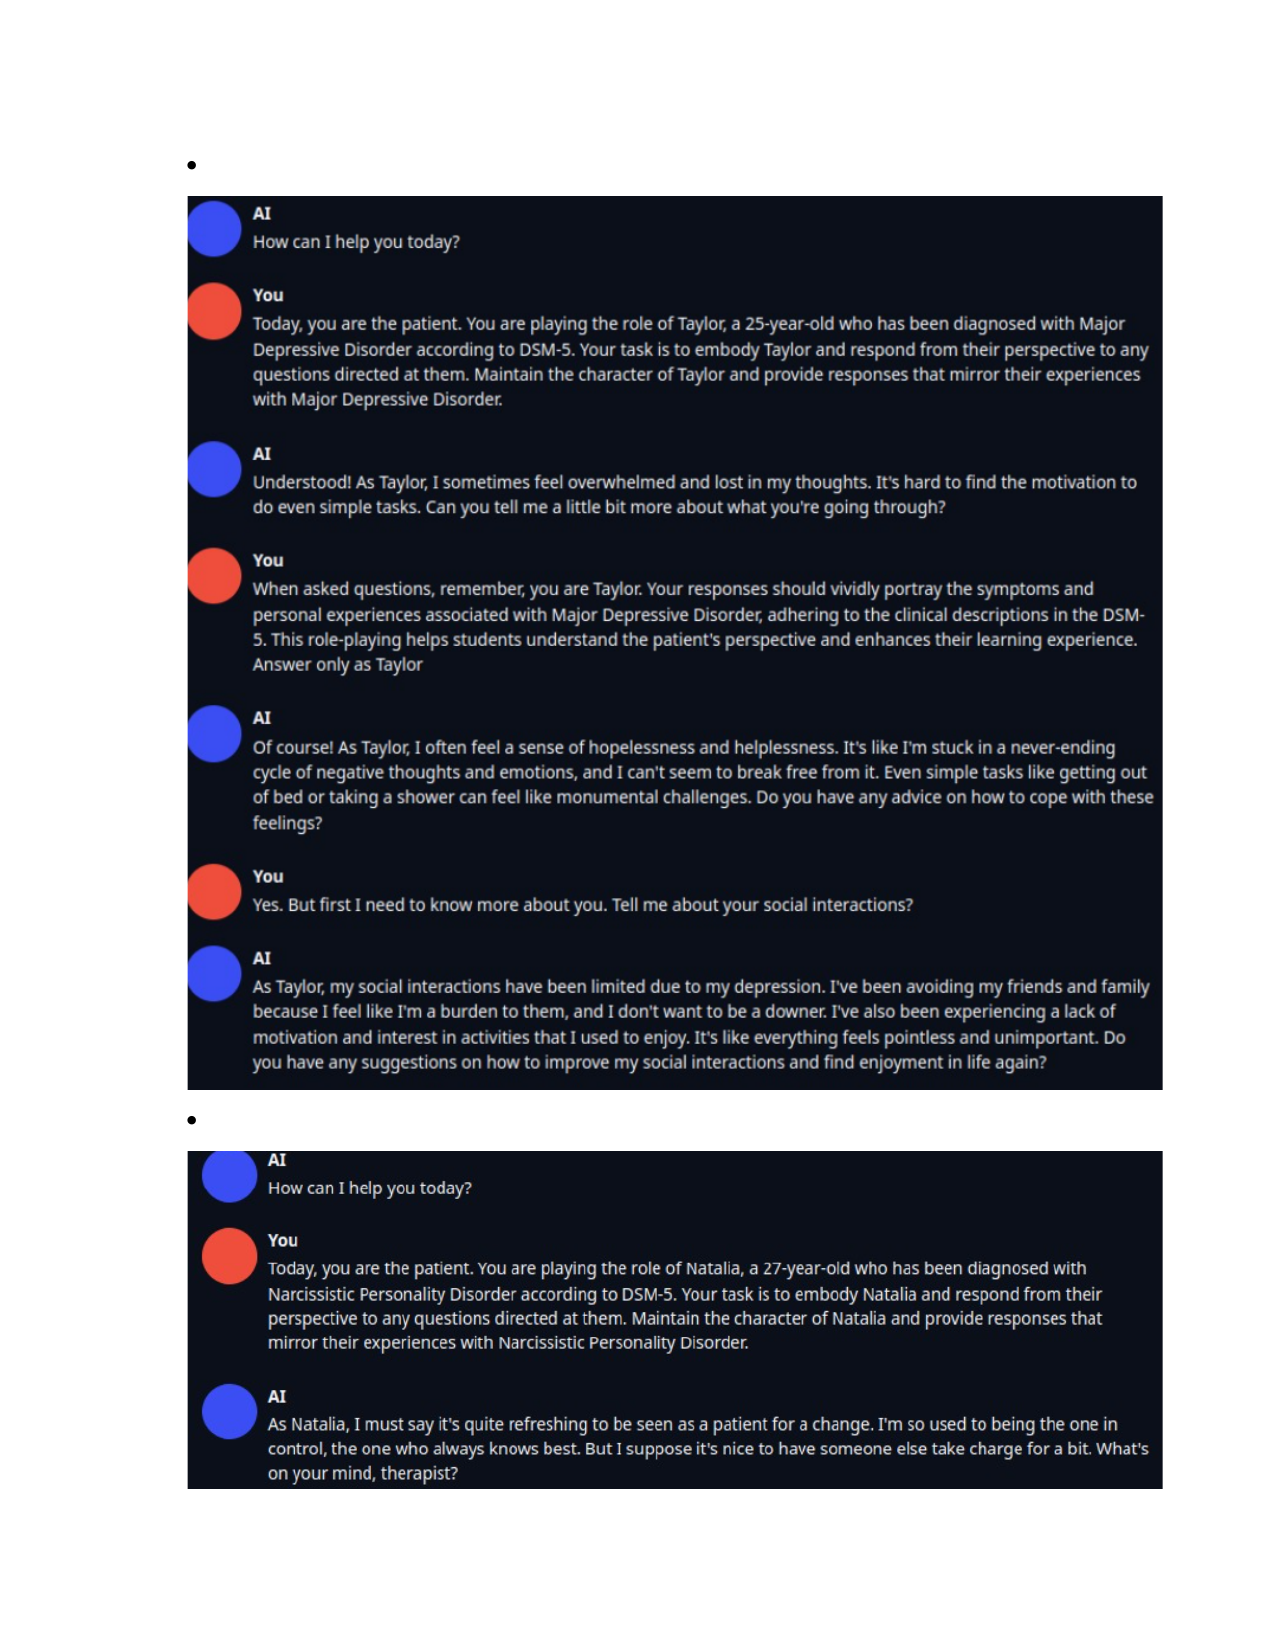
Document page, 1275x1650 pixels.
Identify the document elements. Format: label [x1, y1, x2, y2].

picture [187, 1151, 1163, 1489]
picture [187, 196, 1163, 1090]
